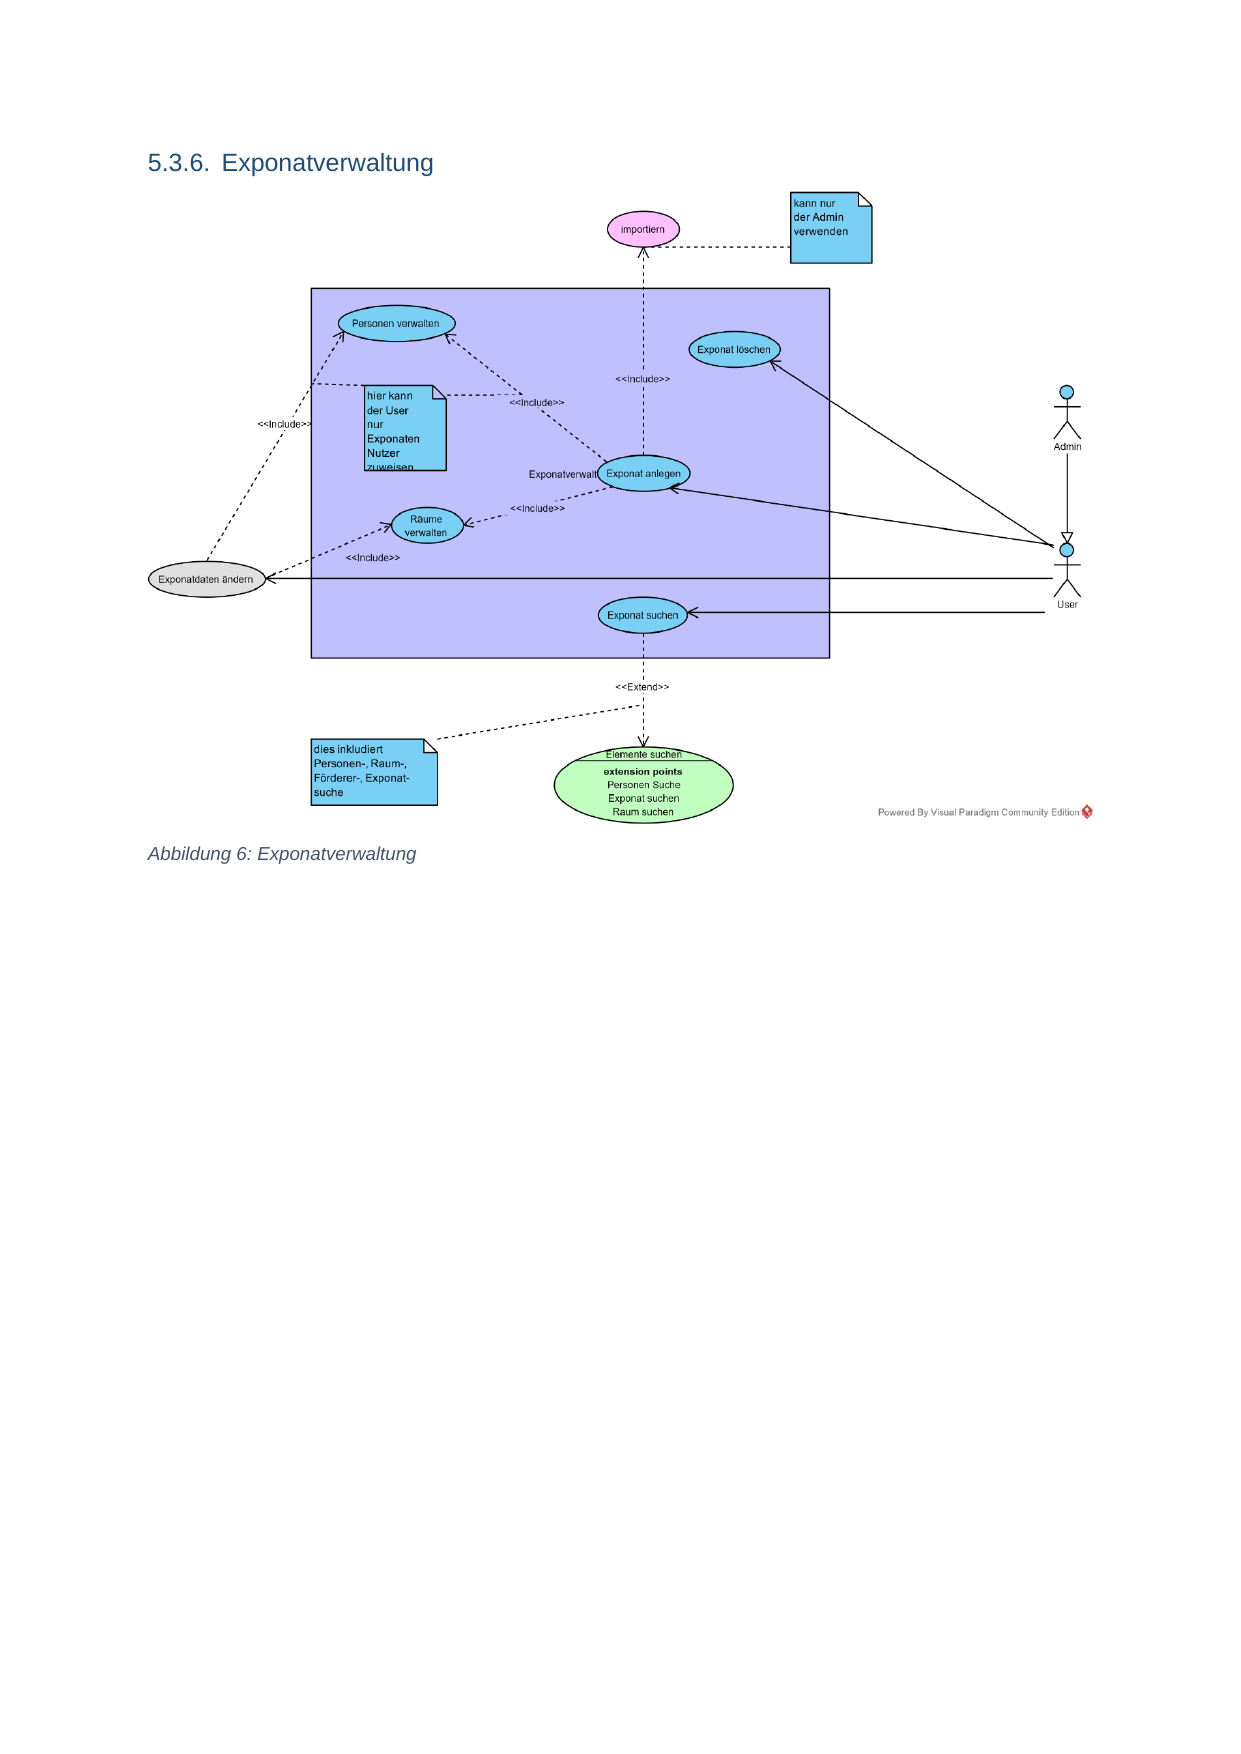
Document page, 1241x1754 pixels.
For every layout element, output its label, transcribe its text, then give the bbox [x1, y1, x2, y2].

subtitle Exponatverwaltung [148, 148, 1093, 176]
text Abbildung 6: Exponatverwaltung [148, 842, 1093, 864]
picture [147, 191, 1093, 824]
